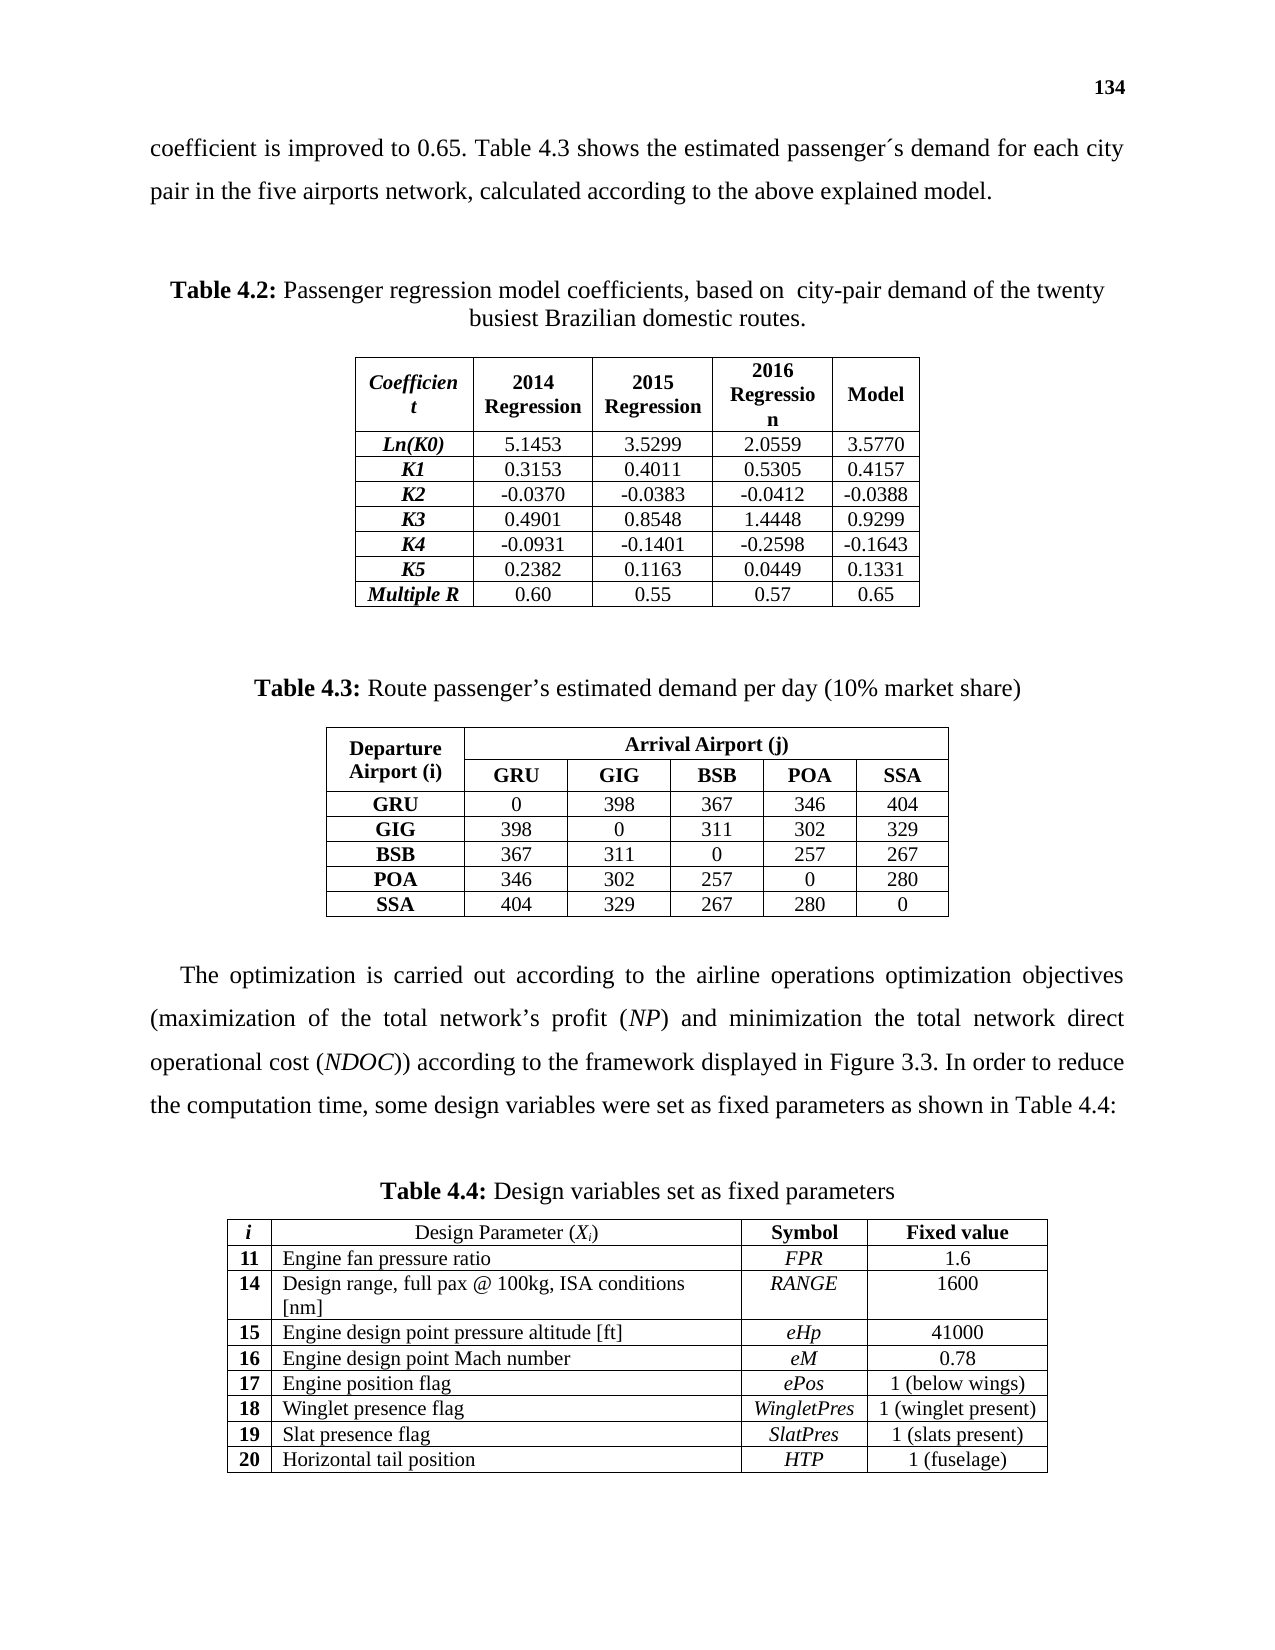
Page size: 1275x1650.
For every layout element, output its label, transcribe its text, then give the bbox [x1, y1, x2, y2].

table_cell POA [327, 867, 464, 891]
text The optimization is carried out according to the airline operations optimization objectives (maximization of the total network’s profit (NP) and minimization the total network direct operational cost (NDOC)) according to the framework displayed in Figure 3.3. In order to reduce the computation time, some design variables were set as fixed parameters as shown in Table 4.4: [150, 960, 1125, 1118]
table_cell Engine position flag [272, 1371, 741, 1395]
table_cell K3 [356, 507, 473, 531]
table_cell GIG [327, 817, 464, 841]
table_cell 0.4011 [593, 457, 712, 481]
table_header 2015 Regression [593, 358, 712, 431]
table_cell -0.1401 [593, 532, 712, 556]
table_cell 5.1453 [474, 432, 592, 456]
table_cell 398 [465, 817, 567, 841]
table_cell 329 [857, 817, 948, 841]
table_cell 0.8548 [593, 507, 712, 531]
table_cell -0.2598 [713, 532, 832, 556]
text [150, 133, 1125, 205]
table_cell BSB [327, 842, 464, 866]
table_cell K4 [356, 532, 473, 556]
table_cell 267 [671, 892, 763, 916]
table_cell 367 [465, 842, 567, 866]
table_header Fixed value [868, 1220, 1047, 1244]
table_cell 0 [857, 892, 948, 916]
table_cell K2 [356, 482, 473, 506]
table_cell Design range, full pax @ 100kg, ISA conditions [nm] [272, 1271, 741, 1319]
table_cell Engine design point Mach number [272, 1346, 741, 1370]
table_cell 16 [228, 1346, 271, 1370]
table_cell Slat presence flag [272, 1422, 741, 1446]
table_cell Multiple R [356, 582, 473, 606]
table_cell 0.4901 [474, 507, 592, 531]
table_header i [228, 1220, 271, 1244]
table_cell 404 [465, 892, 567, 916]
table_cell GRU [465, 760, 567, 791]
table_cell -0.0931 [474, 532, 592, 556]
table_cell 0.5305 [713, 457, 832, 481]
table_cell FPR [742, 1246, 867, 1270]
table_cell 11 [228, 1246, 271, 1270]
table_cell K5 [356, 557, 473, 581]
table_cell 0.0449 [713, 557, 832, 581]
table_cell 0 [568, 817, 670, 841]
table_cell -0.0388 [833, 482, 919, 506]
table_cell 0 [465, 792, 567, 816]
text Table 4.2: Passenger regression model coefficients, based on city-pair demand of the twenty busiest Brazilian domestic routes. [150, 275, 1125, 332]
table_header Coefficient [356, 358, 473, 431]
table_cell Ln(K0) [356, 432, 473, 456]
table_cell 1 (slats present) [868, 1422, 1047, 1446]
table_cell 257 [671, 867, 763, 891]
table_cell POA [764, 760, 856, 791]
table_cell -0.0383 [593, 482, 712, 506]
table_cell 1.6 [868, 1246, 1047, 1270]
table_cell 367 [671, 792, 763, 816]
table_cell HTP [742, 1447, 867, 1472]
table_header 2016 Regression [713, 358, 832, 431]
table_cell 329 [568, 892, 670, 916]
table_cell SSA [857, 760, 948, 791]
table_cell 311 [671, 817, 763, 841]
table_header Departure Airport (i) [327, 728, 464, 791]
table_cell 0.2382 [474, 557, 592, 581]
table_header Symbol [742, 1220, 867, 1244]
table_cell 1600 [868, 1271, 1047, 1319]
table_cell 346 [465, 867, 567, 891]
text Table 4.4: Design variables set as fixed parameters [150, 1176, 1125, 1205]
table_cell 15 [228, 1320, 271, 1344]
table_cell 1 (winglet present) [868, 1396, 1047, 1421]
table_cell Engine fan pressure ratio [272, 1246, 741, 1270]
table_cell eM [742, 1346, 867, 1370]
table_cell GIG [568, 760, 670, 791]
text Table 4.3: Route passenger’s estimated demand per day (10% market share) [150, 673, 1125, 702]
table_cell 0.78 [868, 1346, 1047, 1370]
table_cell 0.65 [833, 582, 919, 606]
table_cell 346 [764, 792, 856, 816]
table_cell -0.0370 [474, 482, 592, 506]
table_header 2014 Regression [474, 358, 592, 431]
table_cell 41000 [868, 1320, 1047, 1344]
table_cell WingletPres [742, 1396, 867, 1421]
table_cell 267 [857, 842, 948, 866]
table_cell 280 [764, 892, 856, 916]
table_cell Engine design point pressure altitude [ft] [272, 1320, 741, 1344]
table_cell 257 [764, 842, 856, 866]
table_cell ePos [742, 1371, 867, 1395]
table_cell RANGE [742, 1271, 867, 1319]
table_cell 1 (below wings) [868, 1371, 1047, 1395]
table_cell 0 [764, 867, 856, 891]
table_cell 3.5299 [593, 432, 712, 456]
table_cell 404 [857, 792, 948, 816]
table_cell 17 [228, 1371, 271, 1395]
table_cell Horizontal tail position [272, 1447, 741, 1472]
table_cell GRU [327, 792, 464, 816]
table_cell 0.55 [593, 582, 712, 606]
table_cell -0.1643 [833, 532, 919, 556]
table_cell 0.1331 [833, 557, 919, 581]
table_cell 19 [228, 1422, 271, 1446]
table_cell 0 [671, 842, 763, 866]
table_cell 14 [228, 1271, 271, 1319]
table_cell 1.4448 [713, 507, 832, 531]
table_cell SSA [327, 892, 464, 916]
table_cell 0.9299 [833, 507, 919, 531]
table_cell 302 [568, 867, 670, 891]
table_cell 0.60 [474, 582, 592, 606]
table_cell 2.0559 [713, 432, 832, 456]
table_header Design Parameter (Xi) [272, 1220, 741, 1244]
table_cell BSB [671, 760, 763, 791]
table_cell 0.1163 [593, 557, 712, 581]
table_cell 280 [857, 867, 948, 891]
table_header Model [833, 358, 919, 431]
table_cell 398 [568, 792, 670, 816]
table_cell 1 (fuselage) [868, 1447, 1047, 1472]
table_cell 311 [568, 842, 670, 866]
table_cell -0.0412 [713, 482, 832, 506]
table_cell 0.57 [713, 582, 832, 606]
table_cell 0.4157 [833, 457, 919, 481]
table_cell SlatPres [742, 1422, 867, 1446]
table_cell Winglet presence flag [272, 1396, 741, 1421]
table_cell 20 [228, 1447, 271, 1472]
table_cell eHp [742, 1320, 867, 1344]
table_cell 18 [228, 1396, 271, 1421]
table_cell 302 [764, 817, 856, 841]
table_cell 0.3153 [474, 457, 592, 481]
table_header Arrival Airport (j) [465, 728, 948, 759]
table_cell 3.5770 [833, 432, 919, 456]
table_cell K1 [356, 457, 473, 481]
